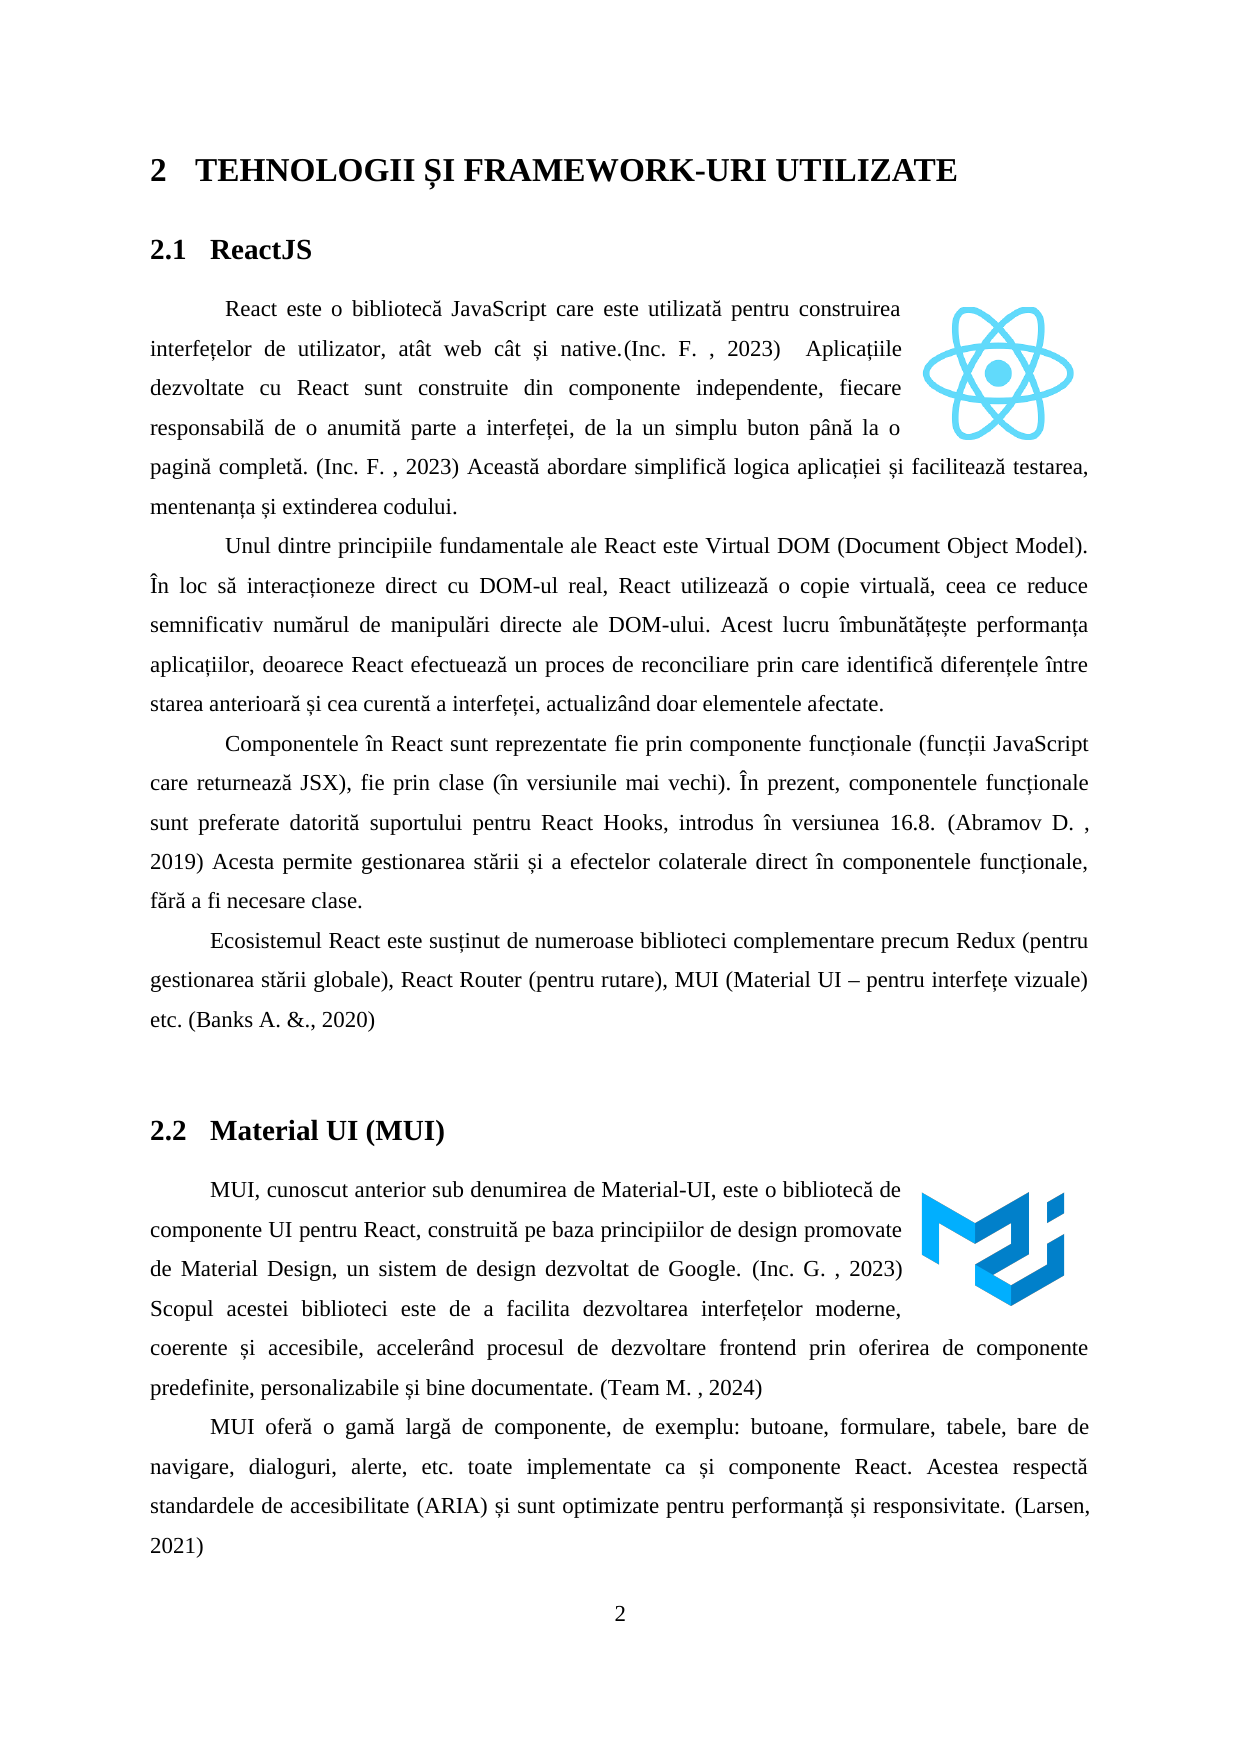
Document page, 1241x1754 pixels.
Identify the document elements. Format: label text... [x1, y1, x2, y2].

text Componentele în React sunt reprezentate fie prin componente funcționale (funcții JavaScript care returnează JSX), fie prin clase (în versiunile mai vechi). În prezent, componentele funcționale sunt preferate datorită suportului pentru React Hooks, introdus în versiunea 16.8. Acesta permite gestionarea stării și a efectelor colaterale direct în componentele funcționale, fără a fi necesare clase. [150, 729, 1090, 914]
text MUI, cunoscut anterior sub denumirea de Material-UI, este o bibliotecă de componente UI pentru React, construită pe baza principiilor de design promovate de Material Design, un sistem de design dezvoltat de Google. Scopul acestei biblioteci este de a facilita dezvoltarea interfețelor moderne, coerente și accesibile, accelerând procesul de dezvoltare frontend prin oferirea de componente predefinite, personalizabile și bine documentate. [150, 1176, 1090, 1400]
text Ecosistemul React este susținut de numeroase biblioteci complementare precum Redux (pentru gestionarea stării globale), React Router (pentru rutare), MUI (Material UI – pentru interfețe vizuale) etc. [150, 927, 1090, 1032]
text Unul dintre principiile fundamentale ale React este Virtual DOM (Document Object Model). În loc să interacționeze direct cu DOM-ul real, React utilizează o copie virtuală, ceea ce reduce semnificativ numărul de manipulări directe ale DOM-ului. Acest lucru îmbunătățește performanța aplicațiilor, deoarece React efectuează un proces de reconciliare prin care identifică diferențele între starea anterioară și cea curentă a interfeței, actualizând doar elementele afectate. [150, 532, 1090, 716]
picture [921, 307, 1074, 440]
text React este o bibliotecă JavaScript care este utilizată pentru construirea interfețelor de utilizator, atât web cât și native. Aplicațiile dezvoltate cu React sunt construite din componente independente, fiecare responsabilă de o anumită parte a interfeței, de la un simplu buton până la o pagină completă. Această abordare simplifică logica aplicației și facilitează testarea, mentenanța și extinderea codului. [150, 295, 1090, 519]
picture [921, 1192, 1065, 1306]
text MUI oferă o gamă largă de componente, de exemplu: butoane, formulare, tabele, bare de navigare, dialoguri, alerte, etc. toate implementate ca și componente React. Acestea respectă standardele de accesibilitate (ARIA) și sunt optimizate pentru performanță și responsivitate. [150, 1413, 1090, 1558]
subtitle TEHNOLOGII ȘI FRAMEWORK-URI UTILIZATE [150, 150, 1090, 188]
subtitle ReactJS [150, 232, 1090, 266]
subtitle Material UI (MUI) [150, 1113, 1090, 1147]
